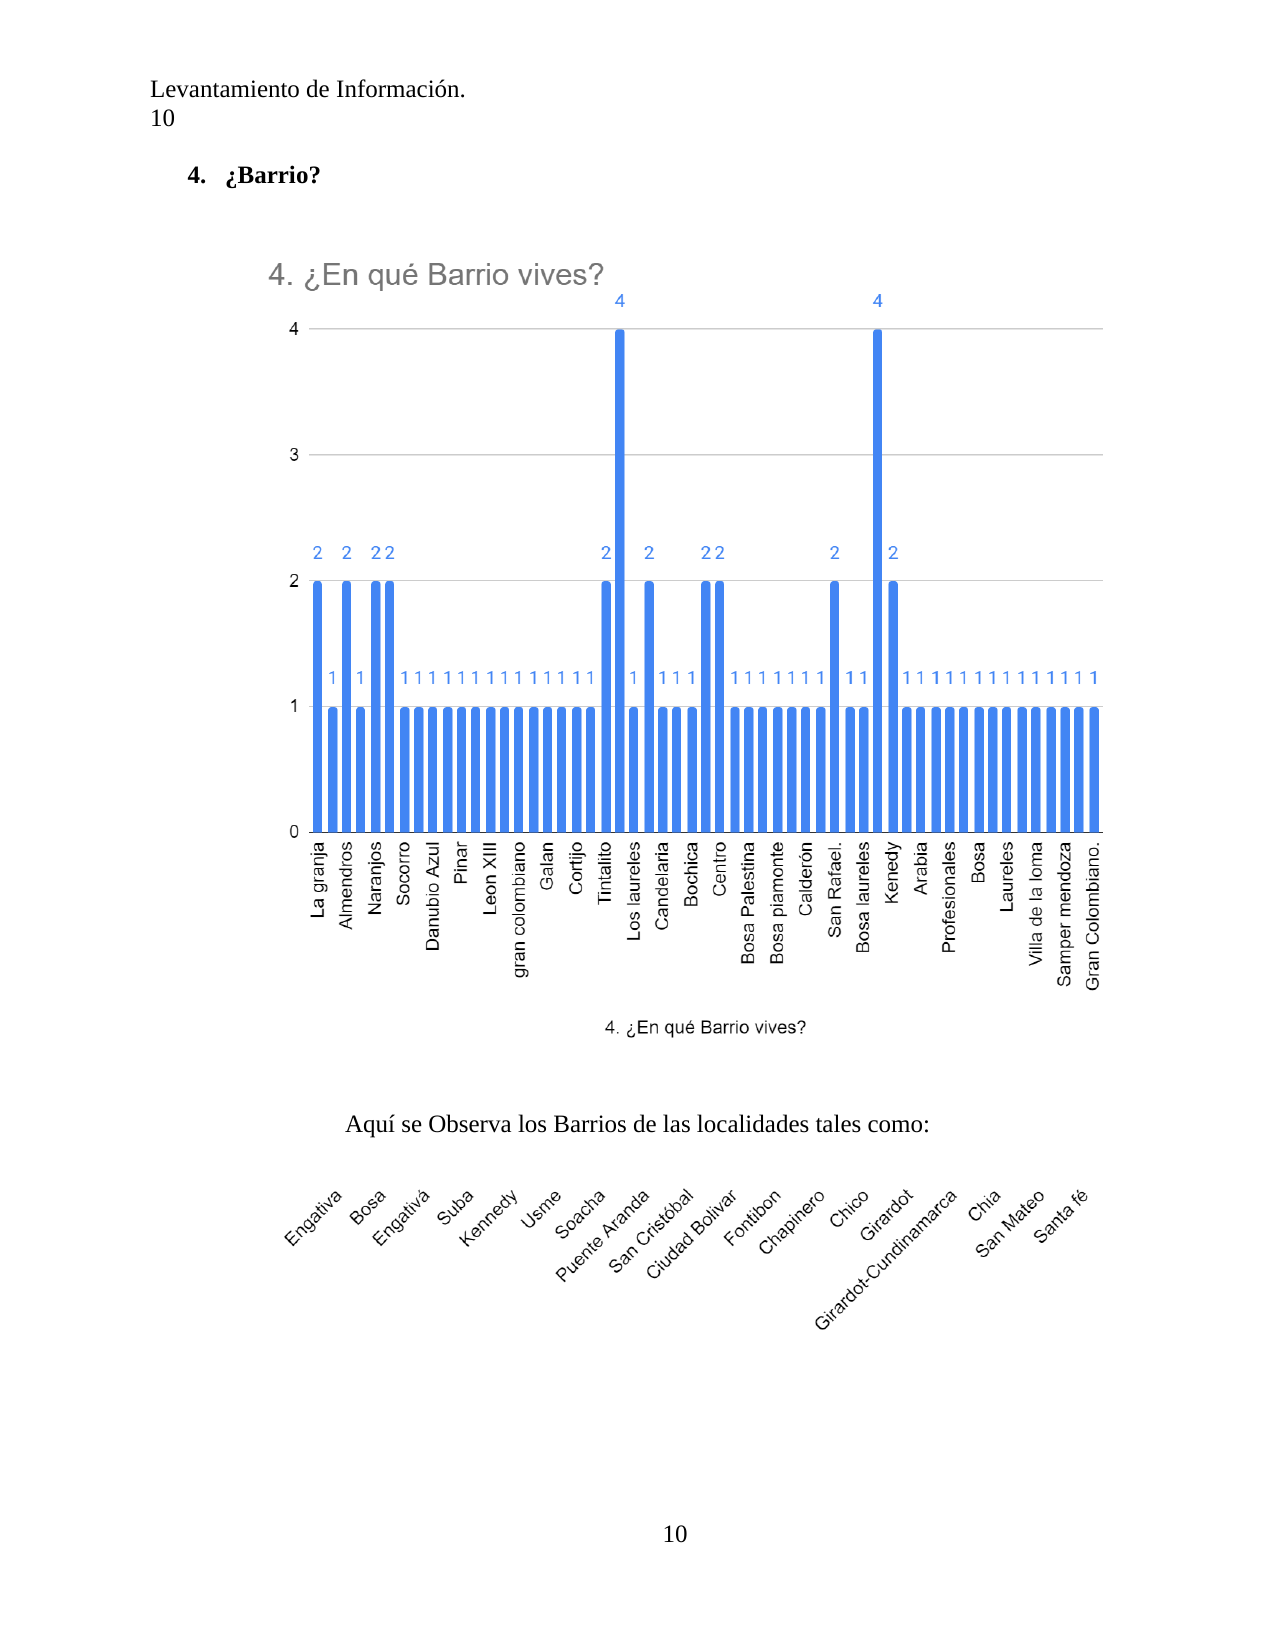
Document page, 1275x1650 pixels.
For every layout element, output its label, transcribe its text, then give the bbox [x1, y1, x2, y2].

subtitle ¿Barrio? [187, 160, 1125, 189]
picture [225, 1182, 1146, 1336]
picture [225, 217, 1146, 1080]
